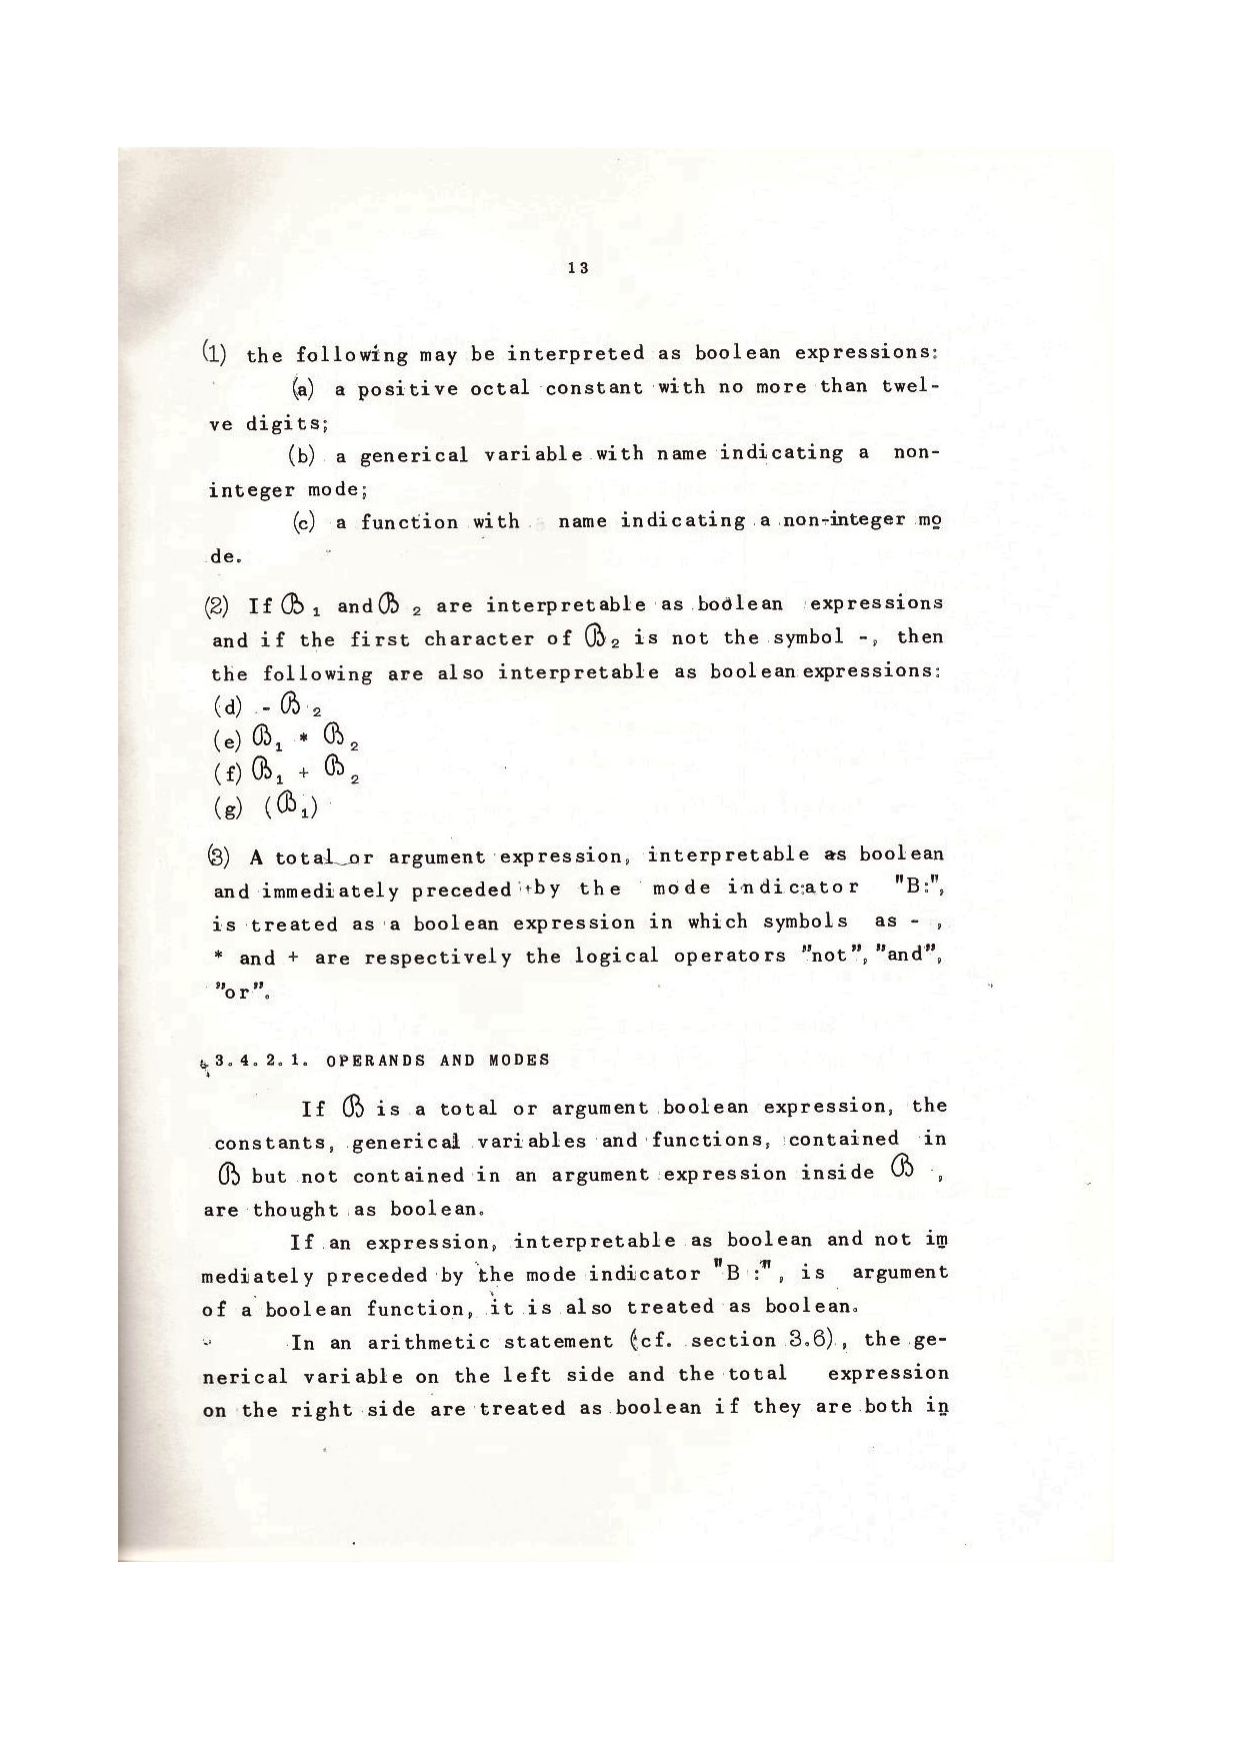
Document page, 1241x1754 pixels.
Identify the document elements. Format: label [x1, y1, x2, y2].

picture [118, 147, 1114, 1562]
